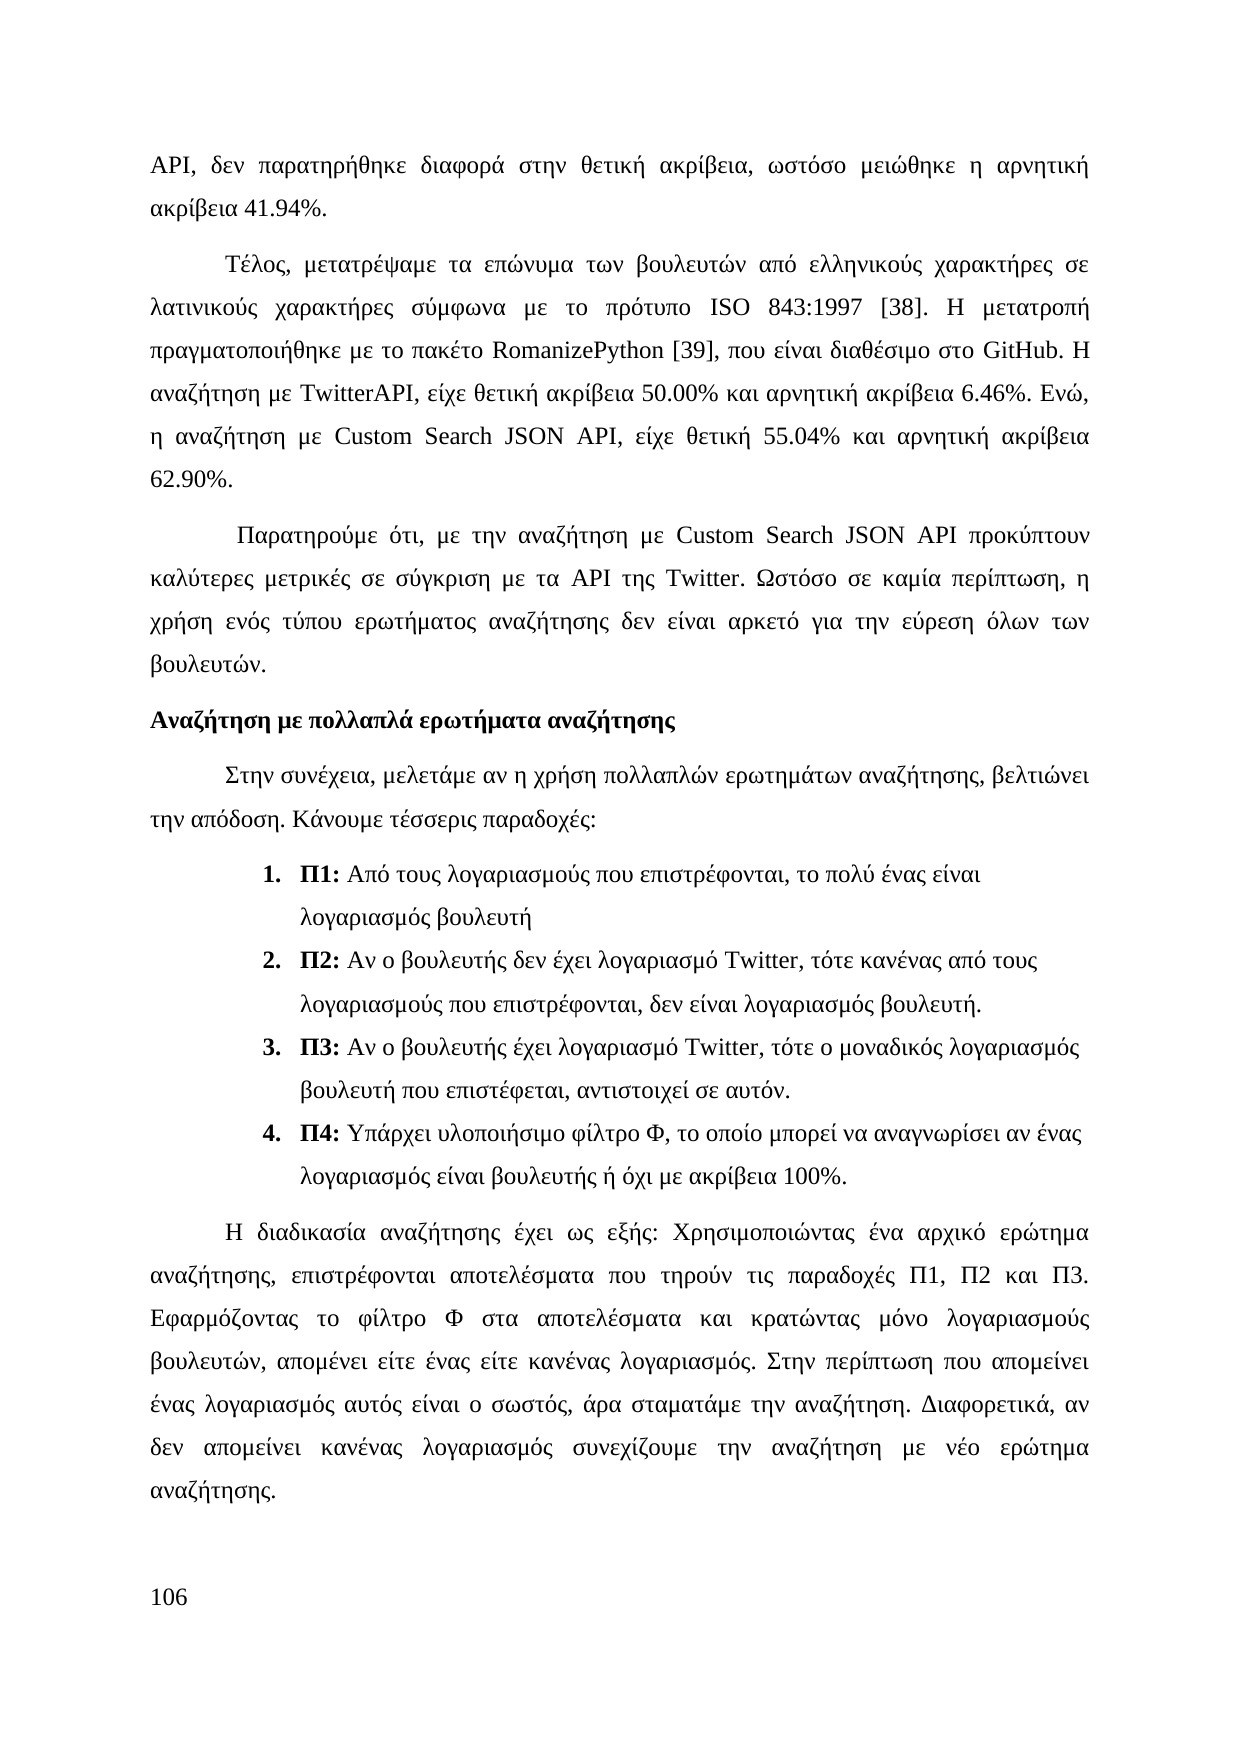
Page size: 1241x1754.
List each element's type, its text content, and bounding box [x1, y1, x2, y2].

text Παρατηρούμε ότι, με την αναζήτηση με Custom Search JSON API προκύπτουν καλύτερες μετρικές σε σύγκριση με τα API της Twitter. Ωστόσο σε καμία περίπτωση, η χρήση ενός τύπου ερωτήματος αναζήτησης δεν είναι αρκετό για την εύρεση όλων των βουλευτών. [150, 520, 1090, 678]
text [150, 150, 1090, 222]
list Π4: Υπάρχει υλοποιήσιμο φίλτρο Φ, το οποίο μπορεί να αναγνωρίσει αν ένας λογαριασμός είναι βουλευτής ή όχι με ακρίβεια 100%. [262, 1118, 1090, 1190]
text Η διαδικασία αναζήτησης έχει ως εξής: Χρησιμοποιώντας ένα αρχικό ερώτημα αναζήτησης, επιστρέφονται αποτελέσματα που τηρούν τις παραδοχές Π1, Π2 και Π3. Εφαρμόζοντας το φίλτρο Φ στα αποτελέσματα και κρατώντας μόνο λογαριασμούς βουλευτών, απομένει είτε ένας είτε κανένας λογαριασμός. Στην περίπτωση που απομείνει ένας λογαριασμός αυτός είναι ο σωστός, άρα σταματάμε την αναζήτηση. Διαφορετικά, αν δεν απομείνει κανένας λογαριασμός συνεχίζουμε την αναζήτηση με νέο ερώτημα αναζήτησης. [150, 1217, 1090, 1504]
text Τέλος, μετατρέψαμε τα επώνυμα των βουλευτών από ελληνικούς χαρακτήρες σε λατινικούς χαρακτήρες σύμφωνα με το πρότυπο ISO 843:1997 [38]. Η μετατροπή πραγματοποιήθηκε με το πακέτο RomanizePython [39], που είναι διαθέσιμο στο GitHub. Η αναζήτηση με TwitterAPI, είχε θετική ακρίβεια 50.00% και αρνητική ακρίβεια 6.46%. Ενώ, η αναζήτηση με Custom Search JSON API, είχε θετική 55.04% και αρνητική ακρίβεια 62.90%. [150, 249, 1090, 493]
text Αναζήτηση με πολλαπλά ερωτήματα αναζήτησης [150, 705, 1090, 734]
list Π2: Αν ο βουλευτής δεν έχει λογαριασμό Twitter, τότε κανένας από τους λογαριασμούς που επιστρέφονται, δεν είναι λογαριασμός βουλευτή. [262, 946, 1090, 1017]
list Π1: Από τους λογαριασμούς που επιστρέφονται, το πολύ ένας είναι λογαριασμός βουλευτή [262, 859, 1090, 931]
text Στην συνέχεια, μελετάμε αν η χρήση πολλαπλών ερωτημάτων αναζήτησης, βελτιώνει την απόδοση. Κάνουμε τέσσερις παραδοχές: [150, 761, 1090, 832]
list Π3: Αν ο βουλευτής έχει λογαριασμό Twitter, τότε ο μοναδικός λογαριασμός βουλευτή που επιστέφεται, αντιστοιχεί σε αυτόν. [262, 1032, 1090, 1104]
